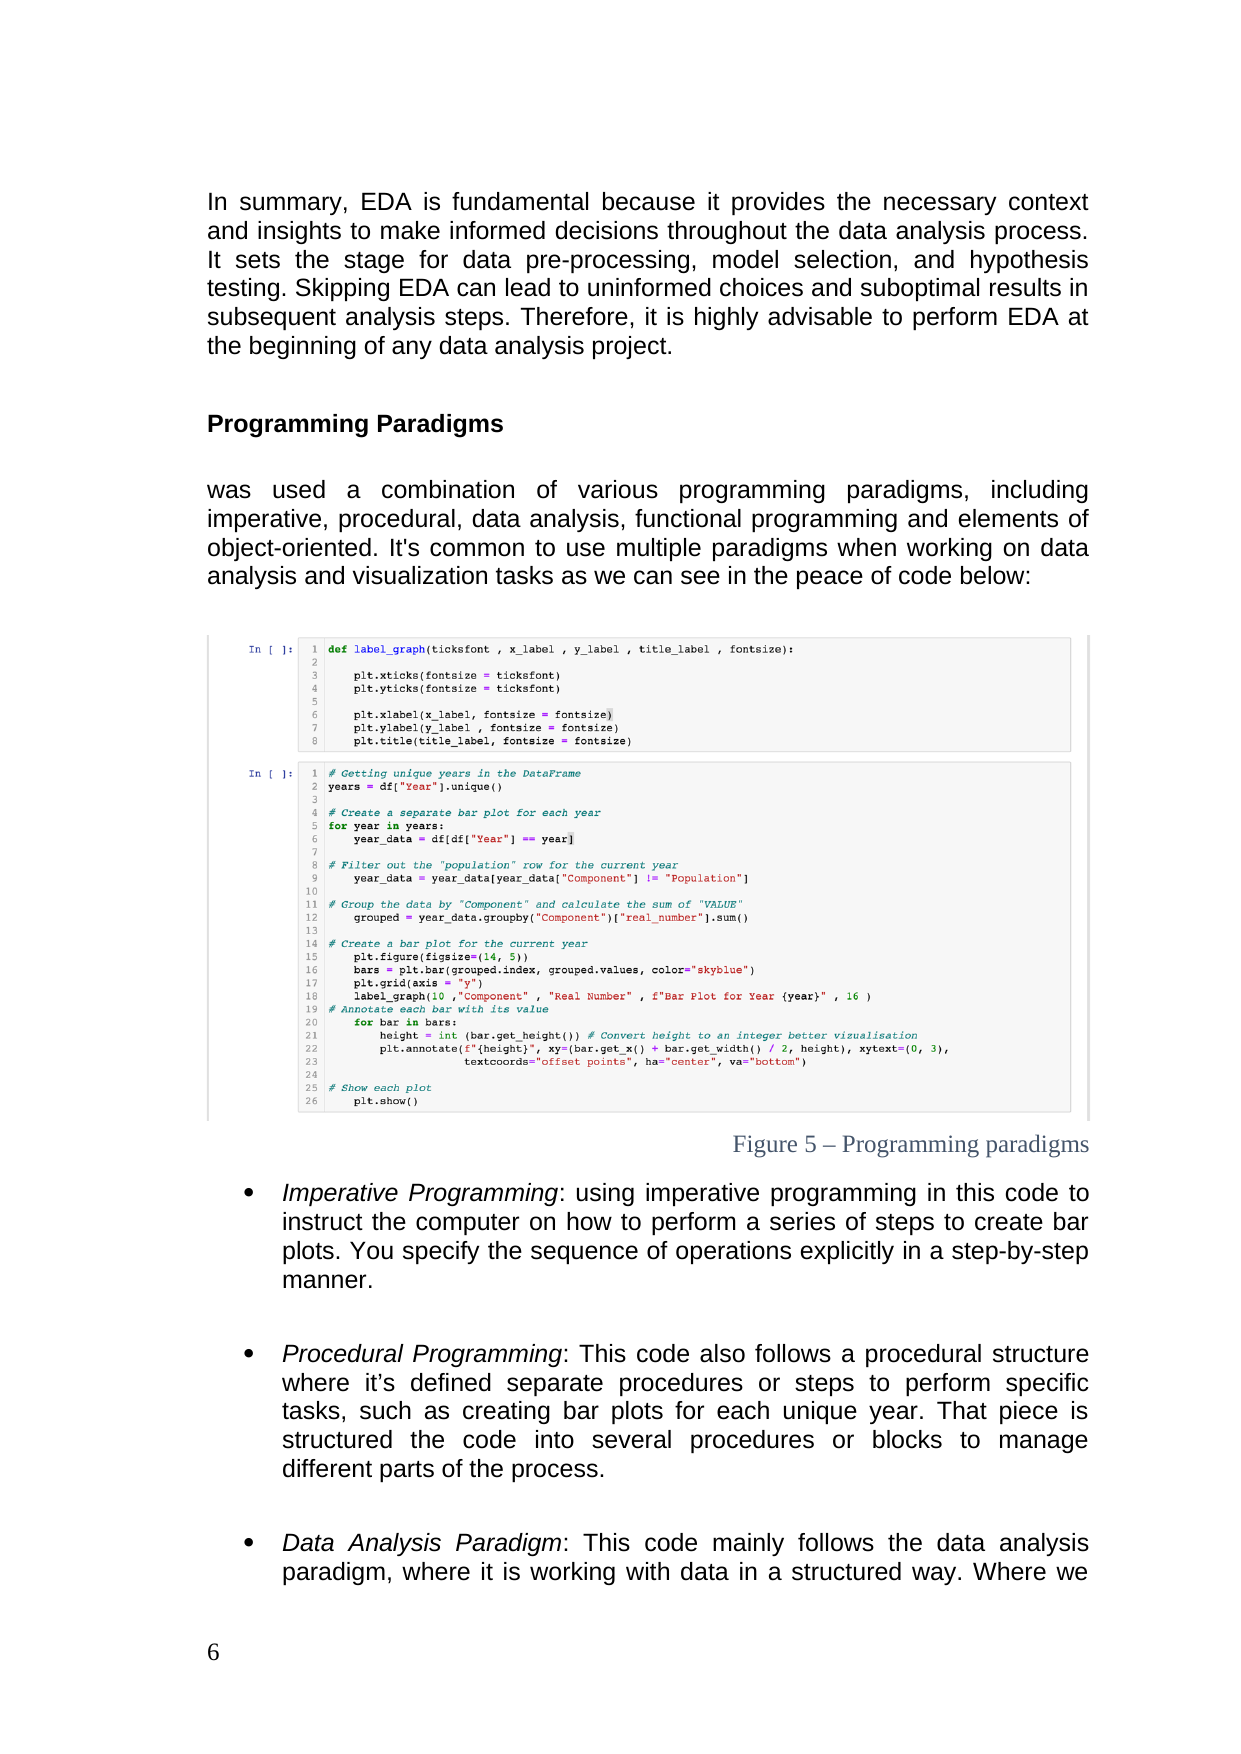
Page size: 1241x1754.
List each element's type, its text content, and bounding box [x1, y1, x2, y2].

subtitle Programming Paradigms [207, 409, 1090, 438]
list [244, 1528, 1090, 1586]
text was used a combination of various programming paradigms, including imperative, procedural, data analysis, functional programming and elements of object-oriented. It's common to use multiple paradigms when working on data analysis and visualization tasks as we can see in the peace of code below: [207, 475, 1090, 590]
text In summary, EDA is fundamental because it provides the necessary context and insights to make informed decisions throughout the data analysis process. It sets the stage for data pre-processing, model selection, and hypothesis testing. Skipping EDA can lead to uninformed choices and suboptimal results in subsequent analysis steps. Therefore, it is highly advisable to perform EDA at the beginning of any data analysis project. [207, 187, 1090, 359]
picture [206, 635, 1091, 1121]
list Procedural Programming: This code also follows a procedural structure where it’s defined separate procedures or steps to perform specific tasks, such as creating bar plots for each unique year. That piece is structured the code into several procedures or blocks to manage different parts of the process. [244, 1339, 1090, 1483]
list Imperative Programming: using imperative programming in this code to instruct the computer on how to perform a series of steps to create bar plots. You specify the sequence of operations explicitly in a step-by-step manner. [244, 1178, 1090, 1293]
text Figure 5 – Programming paradigms [732, 1129, 1090, 1157]
